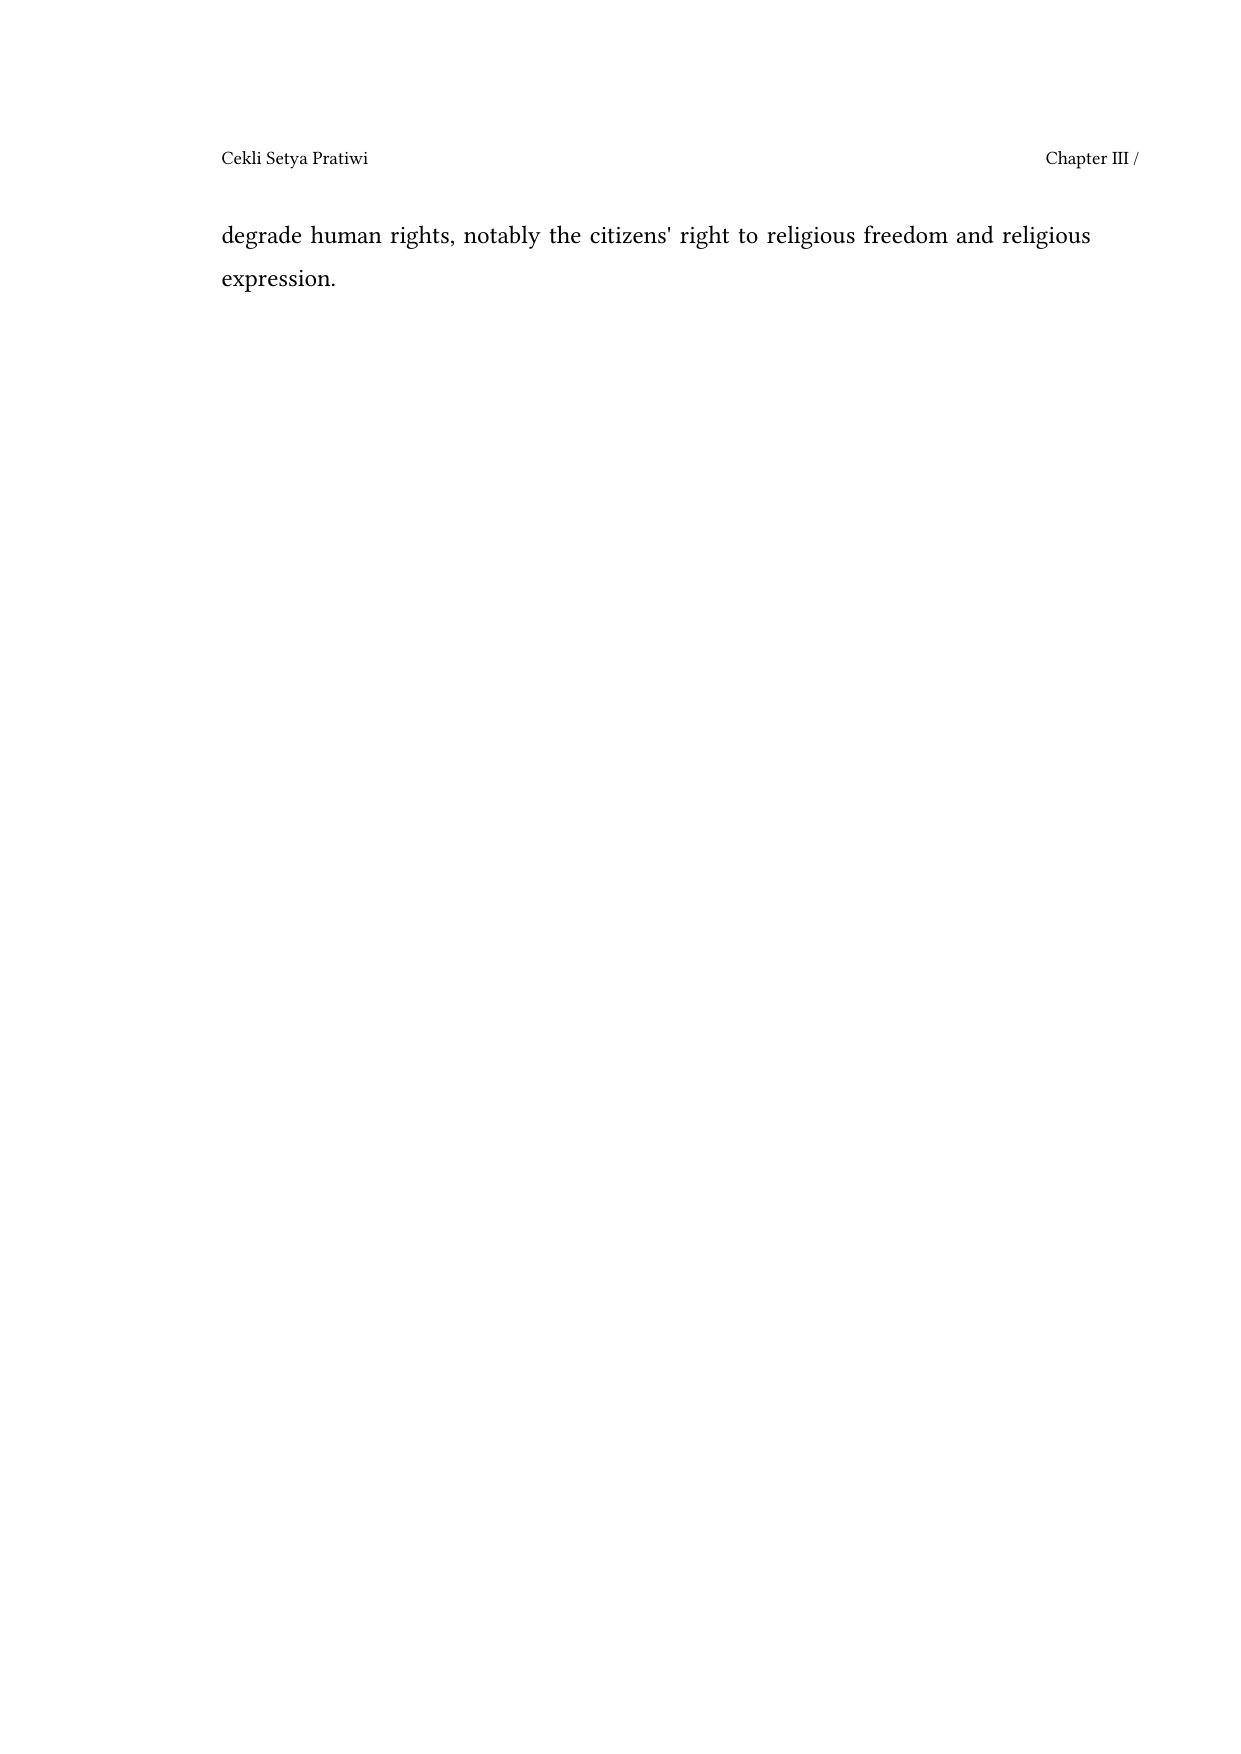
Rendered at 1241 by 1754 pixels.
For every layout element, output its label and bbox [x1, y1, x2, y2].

text [221, 221, 1092, 293]
